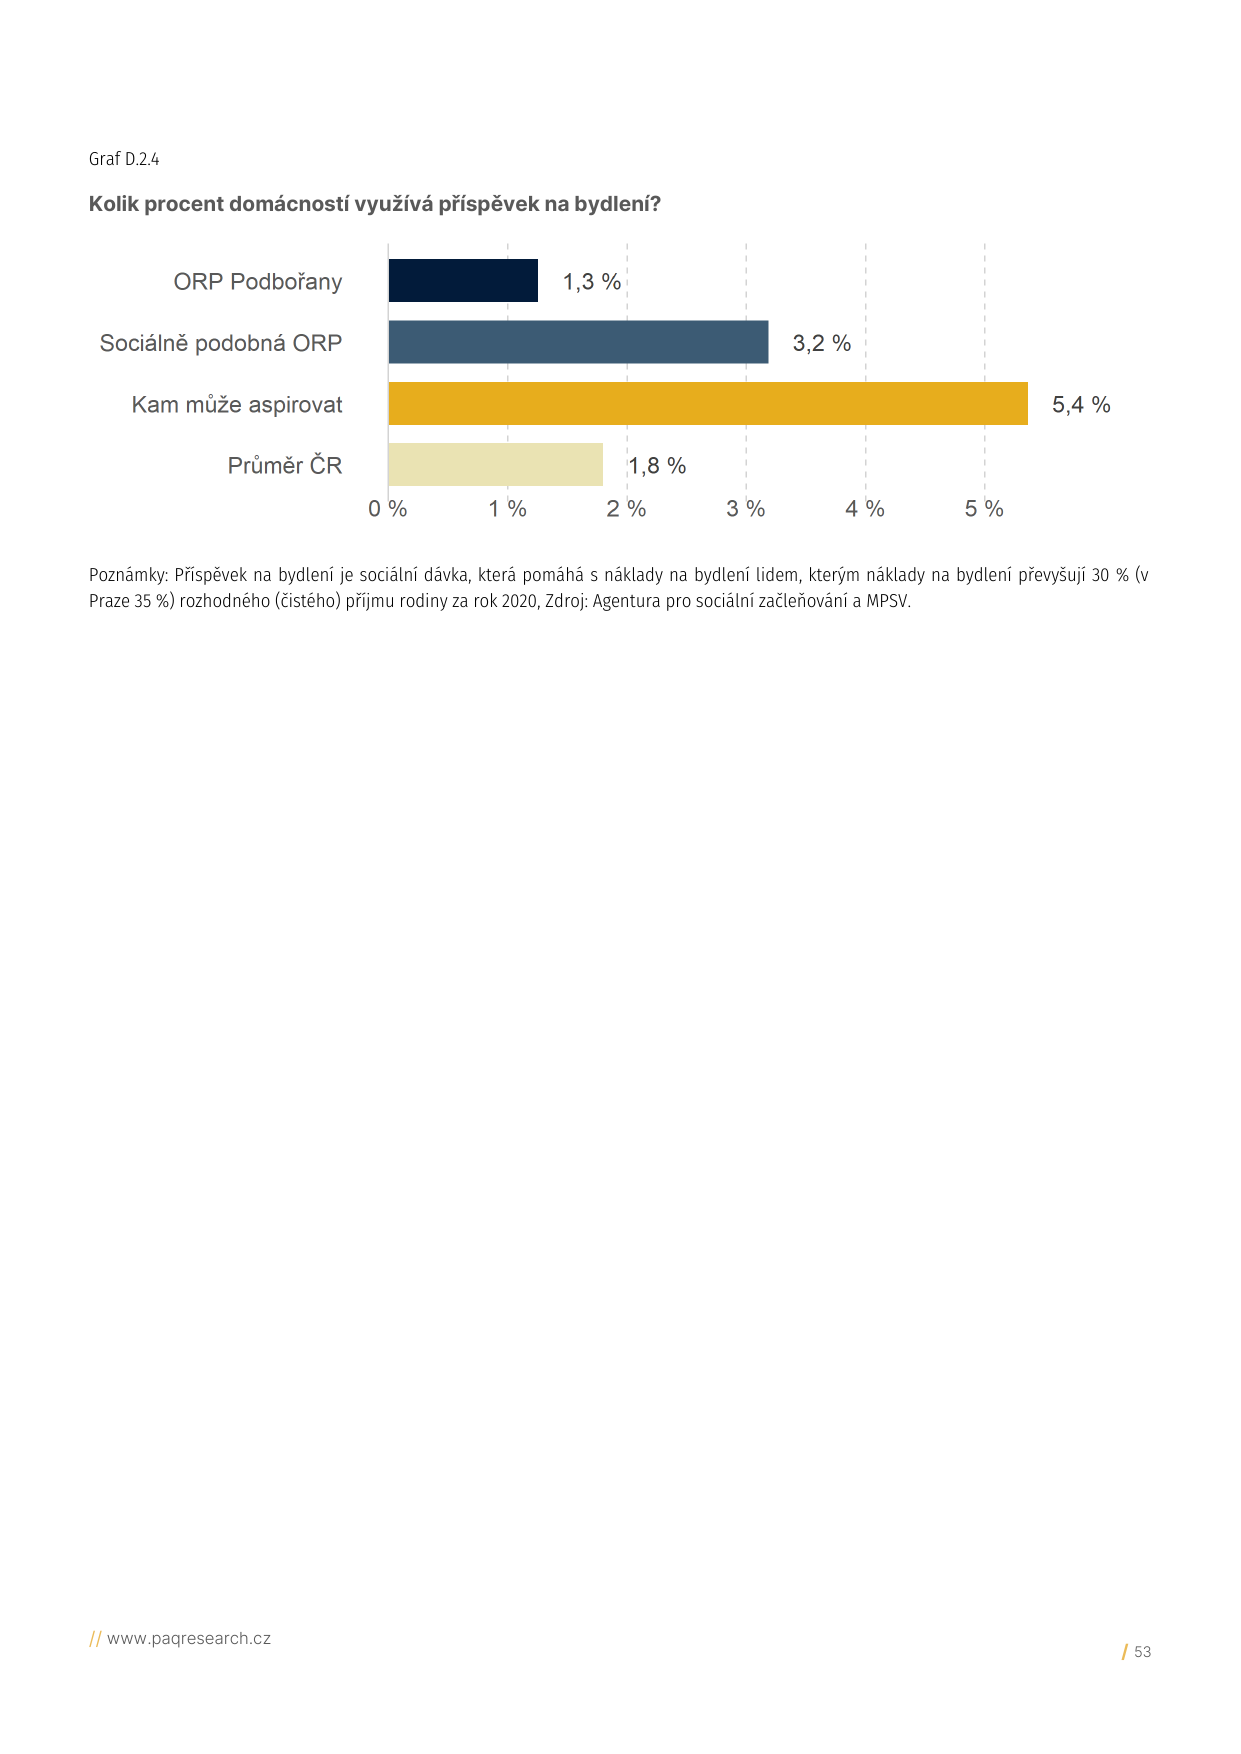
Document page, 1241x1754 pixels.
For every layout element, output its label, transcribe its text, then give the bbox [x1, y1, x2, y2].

text Kolik procent domácností využívá příspěvek na bydlení? [89, 186, 1152, 216]
text Graf D.2.4 [89, 148, 1152, 170]
picture [88, 216, 1139, 548]
text Poznámky: Příspěvek na bydlení je sociální dávka, která pomáhá s náklady na bydlení lidem, kterým náklady na bydlení převyšují 30 % (v Praze 35 %) rozhodného (čistého) příjmu rodiny za rok 2020, Zdroj: Agentura pro sociální začleňování a MPSV. [89, 564, 1152, 613]
